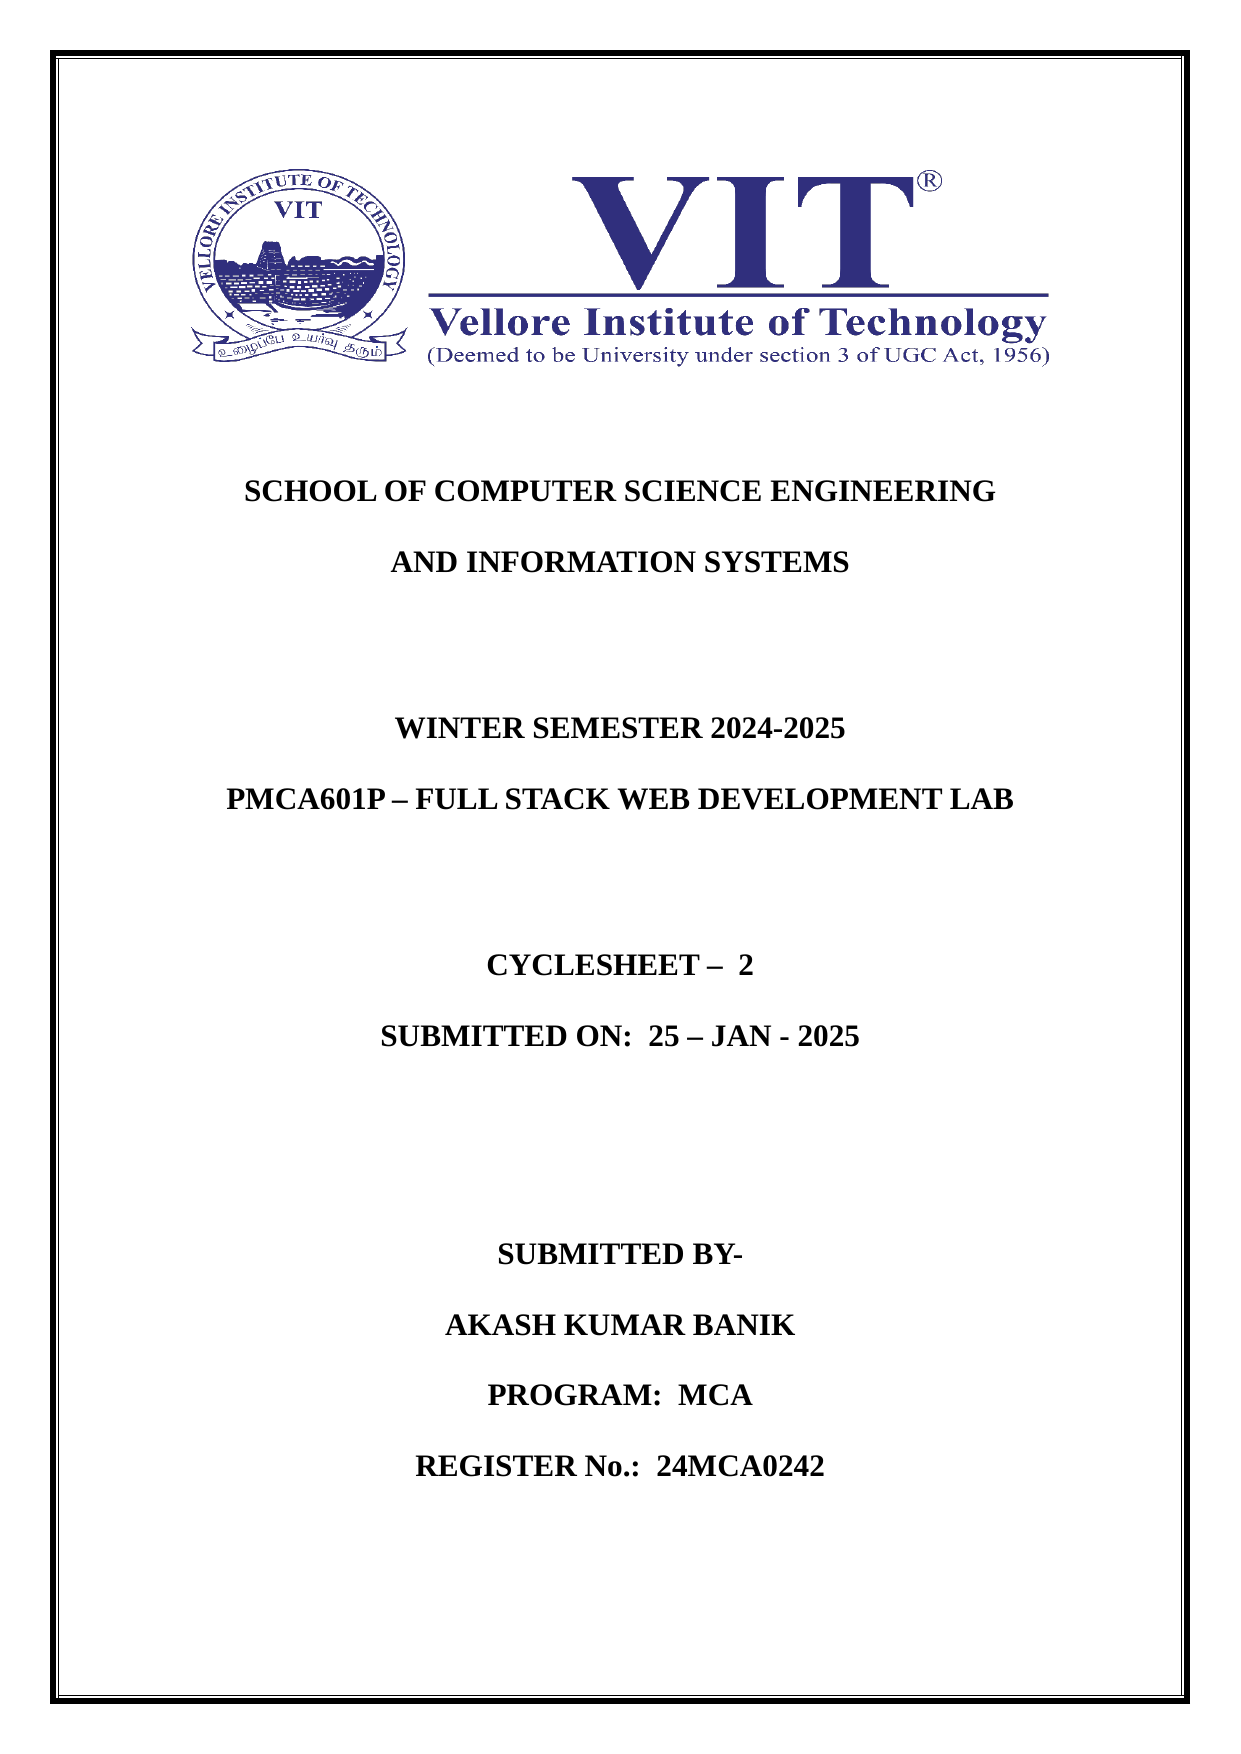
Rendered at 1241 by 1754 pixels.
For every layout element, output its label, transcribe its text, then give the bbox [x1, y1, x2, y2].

text SUBMITTED BY- [150, 1236, 1090, 1272]
text WINTER SEMESTER 2024-2025 [150, 709, 1090, 745]
text PROGRAM: MCA [150, 1377, 1090, 1413]
picture [191, 150, 1050, 368]
text AKASH KUMAR BANIK [150, 1306, 1090, 1342]
text SUBMITTED ON: 25 – JAN - 2025 [150, 1017, 1090, 1053]
text REGISTER No.: 24MCA0242 [150, 1447, 1090, 1483]
text CYCLESHEET – 2 [150, 946, 1090, 982]
text SCHOOL OF COMPUTER SCIENCE ENGINEERING [150, 473, 1090, 509]
text PMCA601P – FULL STACK WEB DEVELOPMENT LAB [150, 780, 1090, 816]
text AND INFORMATION SYSTEMS [150, 543, 1090, 579]
